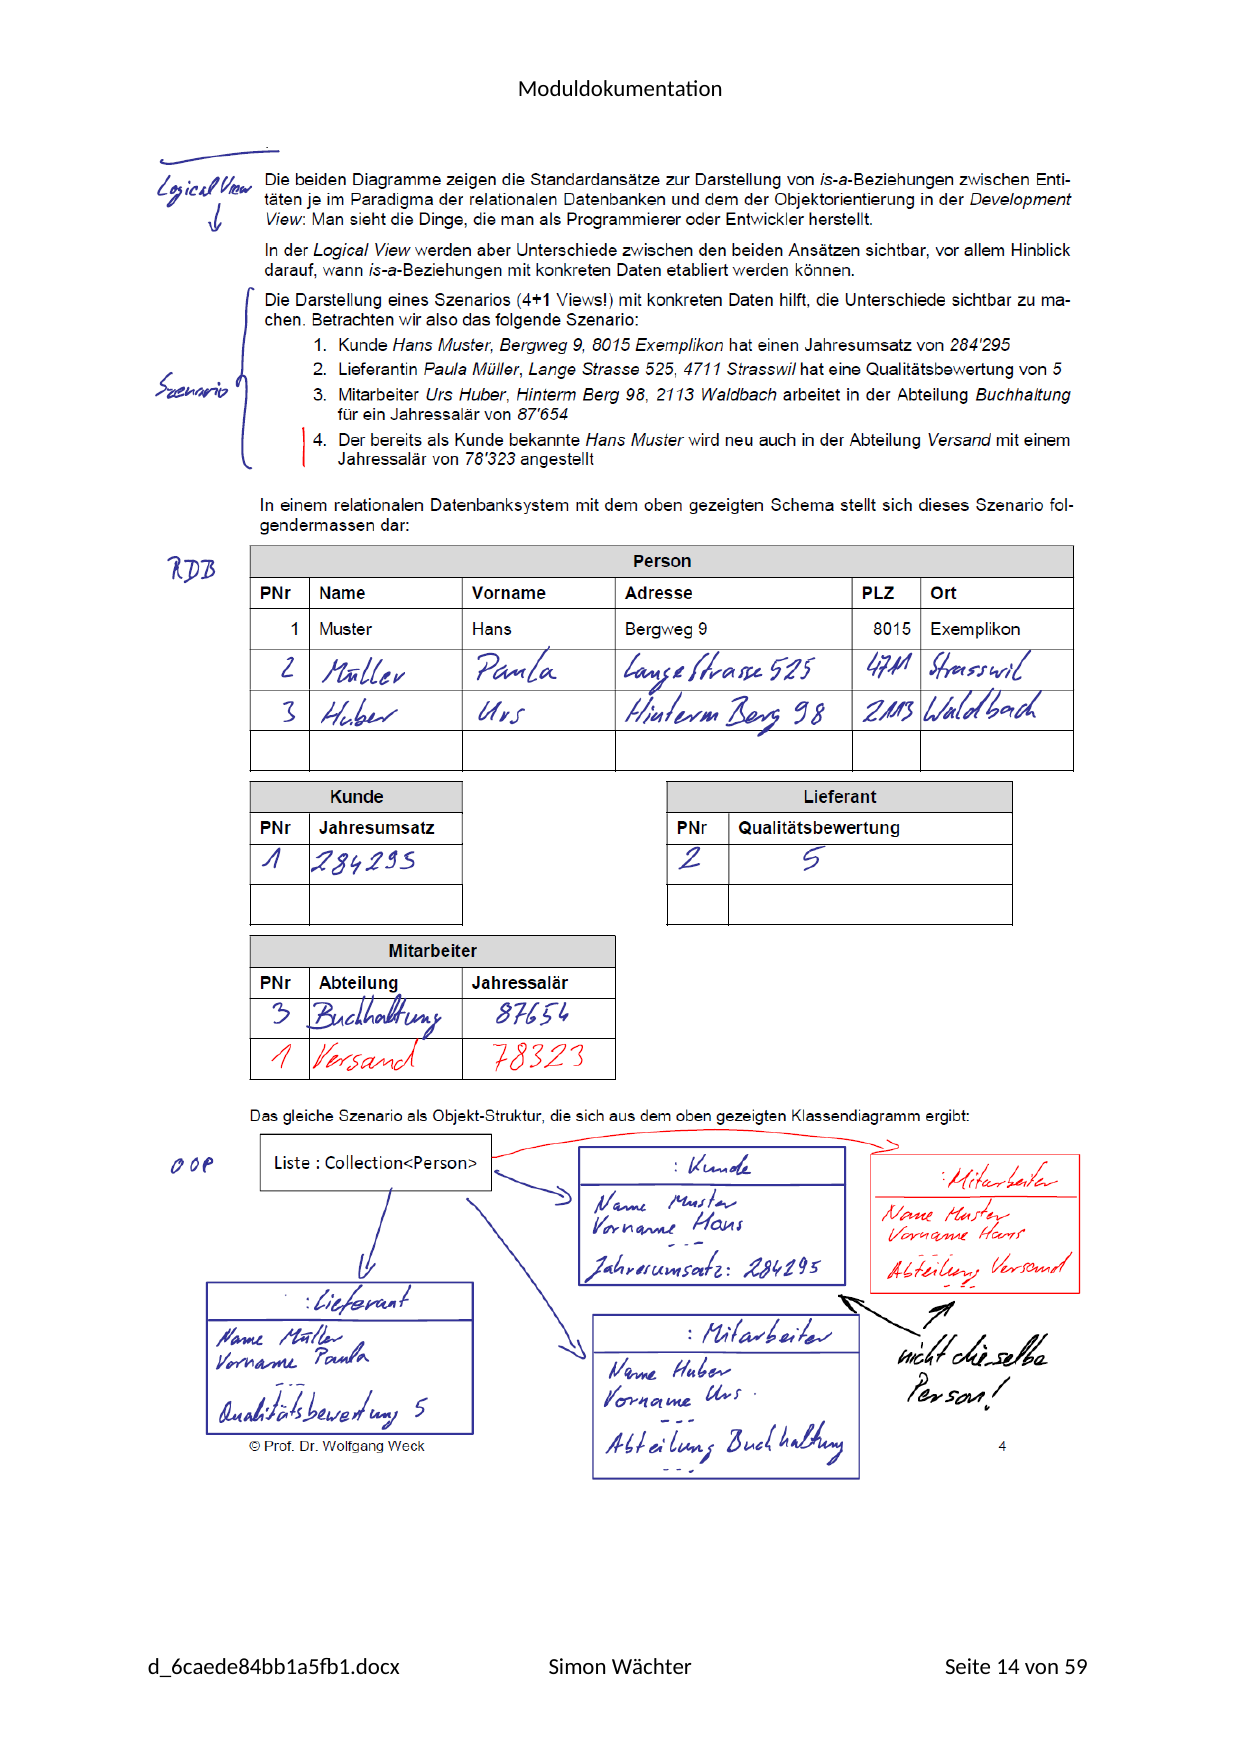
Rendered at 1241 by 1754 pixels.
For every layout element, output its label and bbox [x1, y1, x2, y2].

picture [147, 493, 1093, 1086]
picture [147, 1104, 1093, 1486]
picture [147, 147, 1093, 475]
